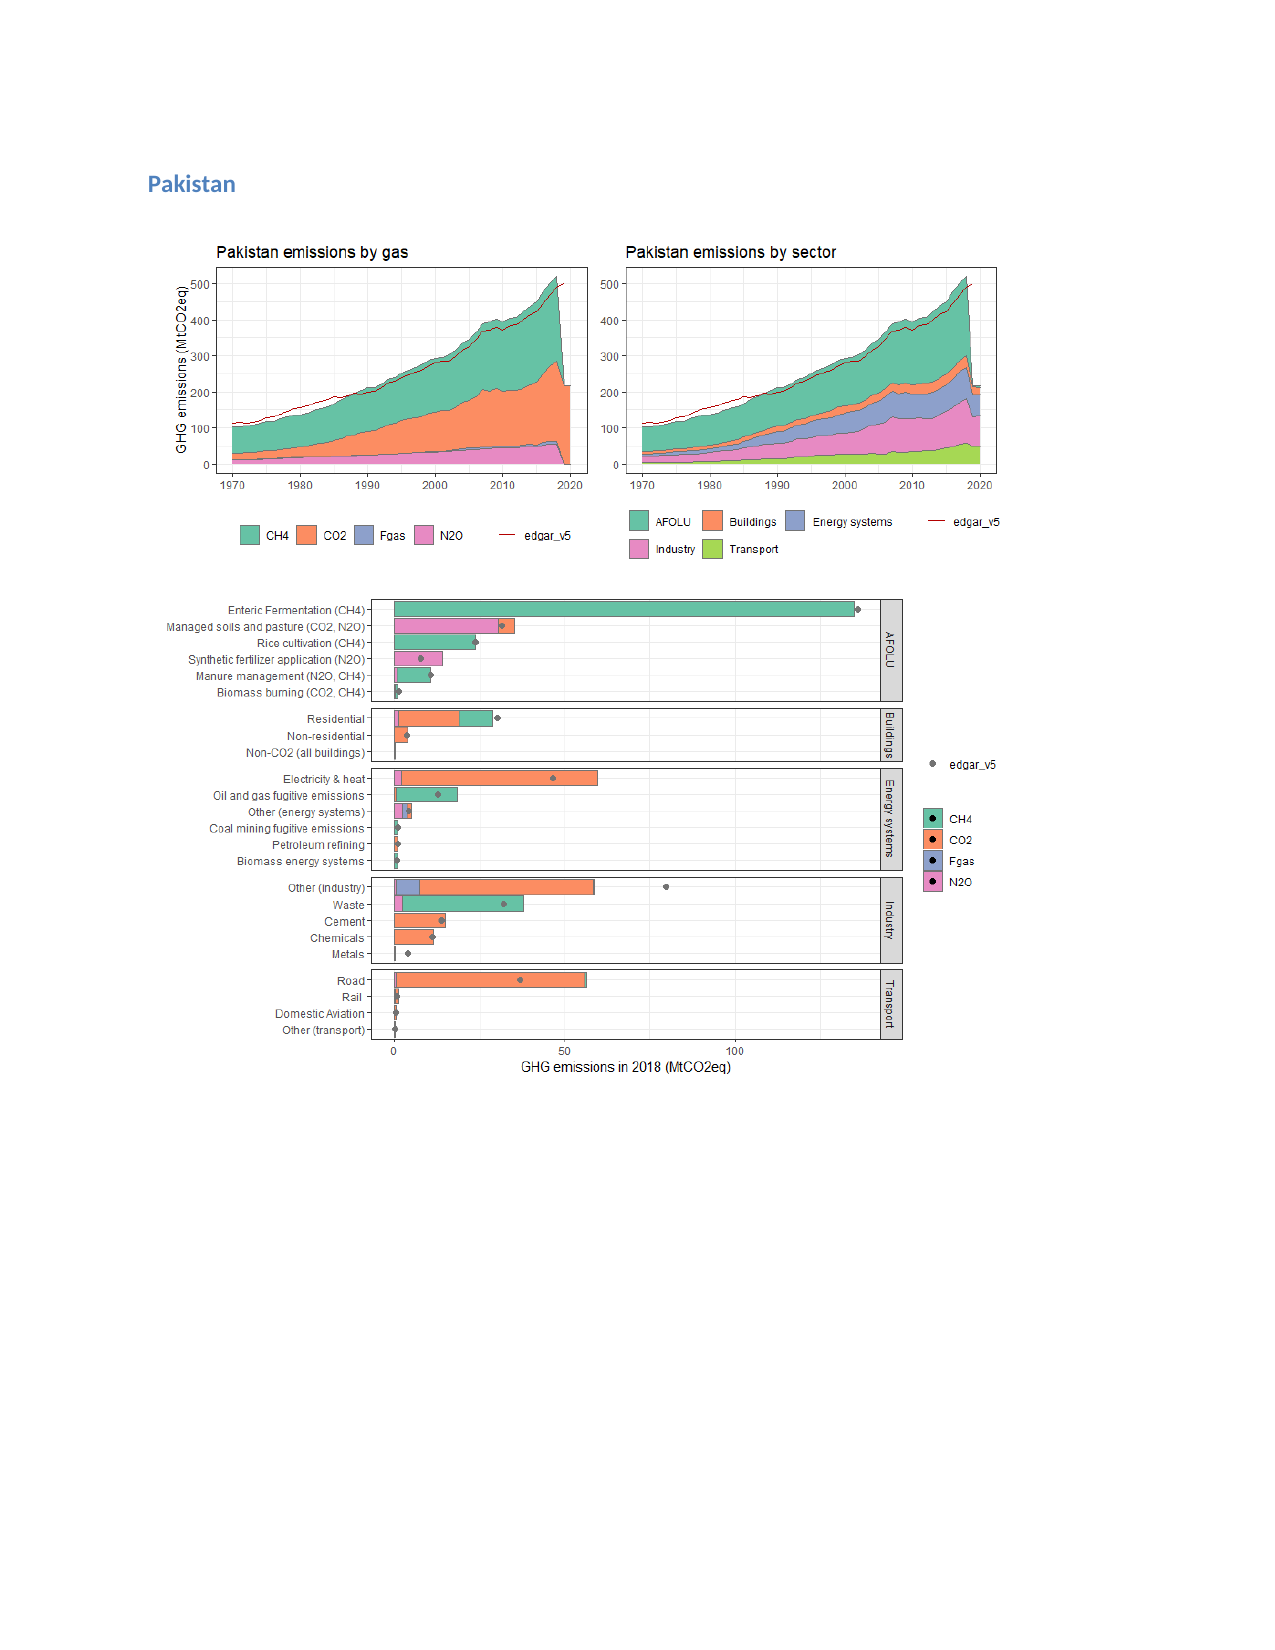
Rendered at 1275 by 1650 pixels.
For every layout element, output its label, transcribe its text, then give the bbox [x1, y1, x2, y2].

subtitle Pakistan [148, 168, 1127, 199]
picture [147, 217, 1023, 1093]
